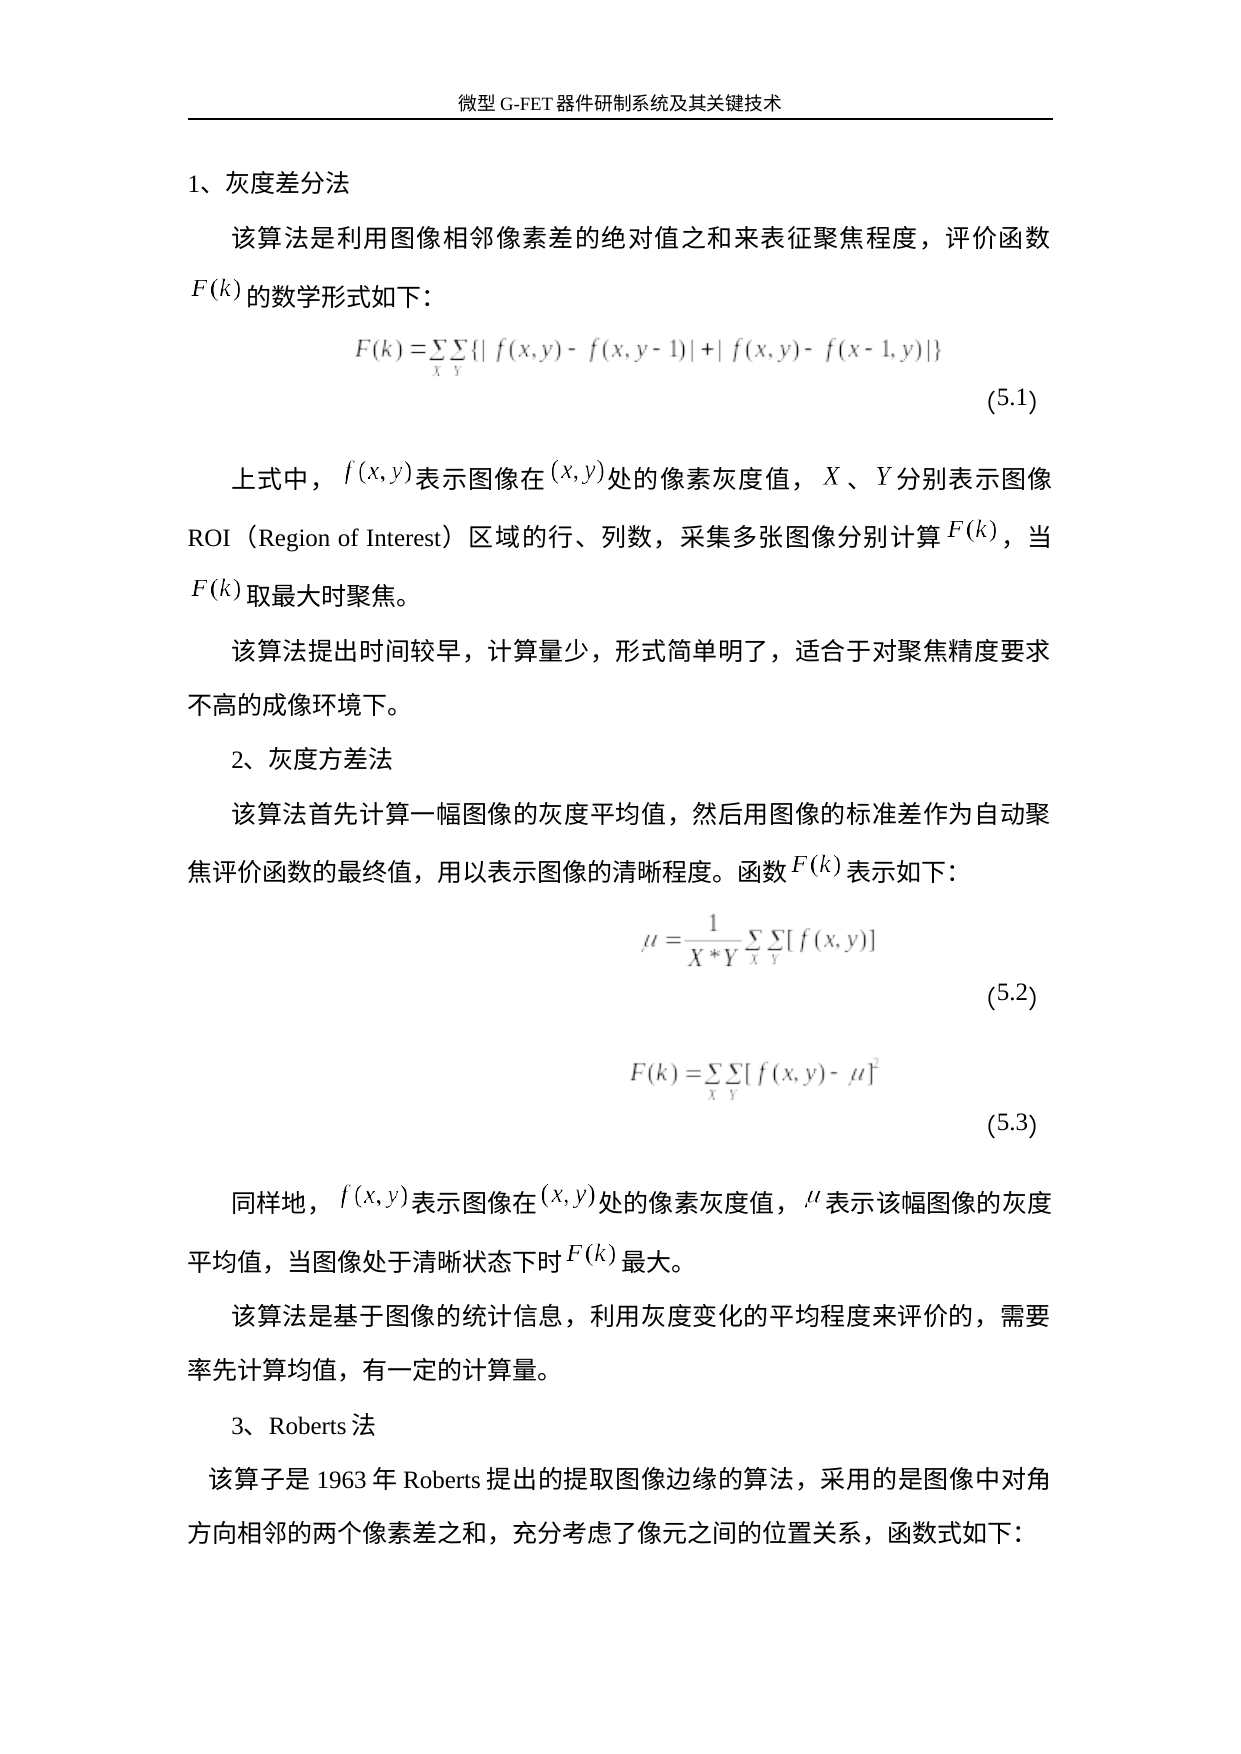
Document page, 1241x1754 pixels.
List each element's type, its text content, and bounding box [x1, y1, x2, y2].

text 该算法首先计算一幅图像的灰度平均值，然后用图像的标准差作为自动聚焦评价函数的最终值，用以表示图像的清晰程度。函数表示如下： [187, 794, 1053, 889]
text （5.2） [187, 907, 1053, 1015]
text 该算法是基于图像的统计信息，利用灰度变化的平均程度来评价的，需要率先计算均值，有一定的计算量。 [187, 1296, 1053, 1387]
list 该算法提出时间较早，计算量少，形式简单明了，适合于对聚焦精度要求不高的成像环境下。 [187, 631, 1053, 722]
text 同样地，表示图像在处的像素灰度值，表示该幅图像的灰度平均值，当图像处于清晰状态下时最大。 [187, 1179, 1053, 1278]
list 灰度差分法 [187, 164, 1053, 200]
text 该算子是1963年Roberts提出的提取图像边缘的算法，采用的是图像中对角方向相邻的两个像素差之和，充分考虑了像元之间的位置关系，函数式如下： [187, 1459, 1053, 1550]
list （5.1） [187, 331, 1053, 420]
list 上式中，表示图像在处的像素灰度值，、分别表示图像ROI（Region of Interest）区域的行、列数，采集多张图像分别计算，当取最大时聚焦。 [187, 455, 1053, 613]
list 灰度方差法 [187, 740, 1053, 776]
list Roberts法 [187, 1405, 1053, 1441]
list 该算法是利用图像相邻像素差的绝对值之和来表征聚焦程度，评价函数的数学形式如下： [187, 218, 1053, 313]
text （5.3） [187, 1052, 1053, 1144]
